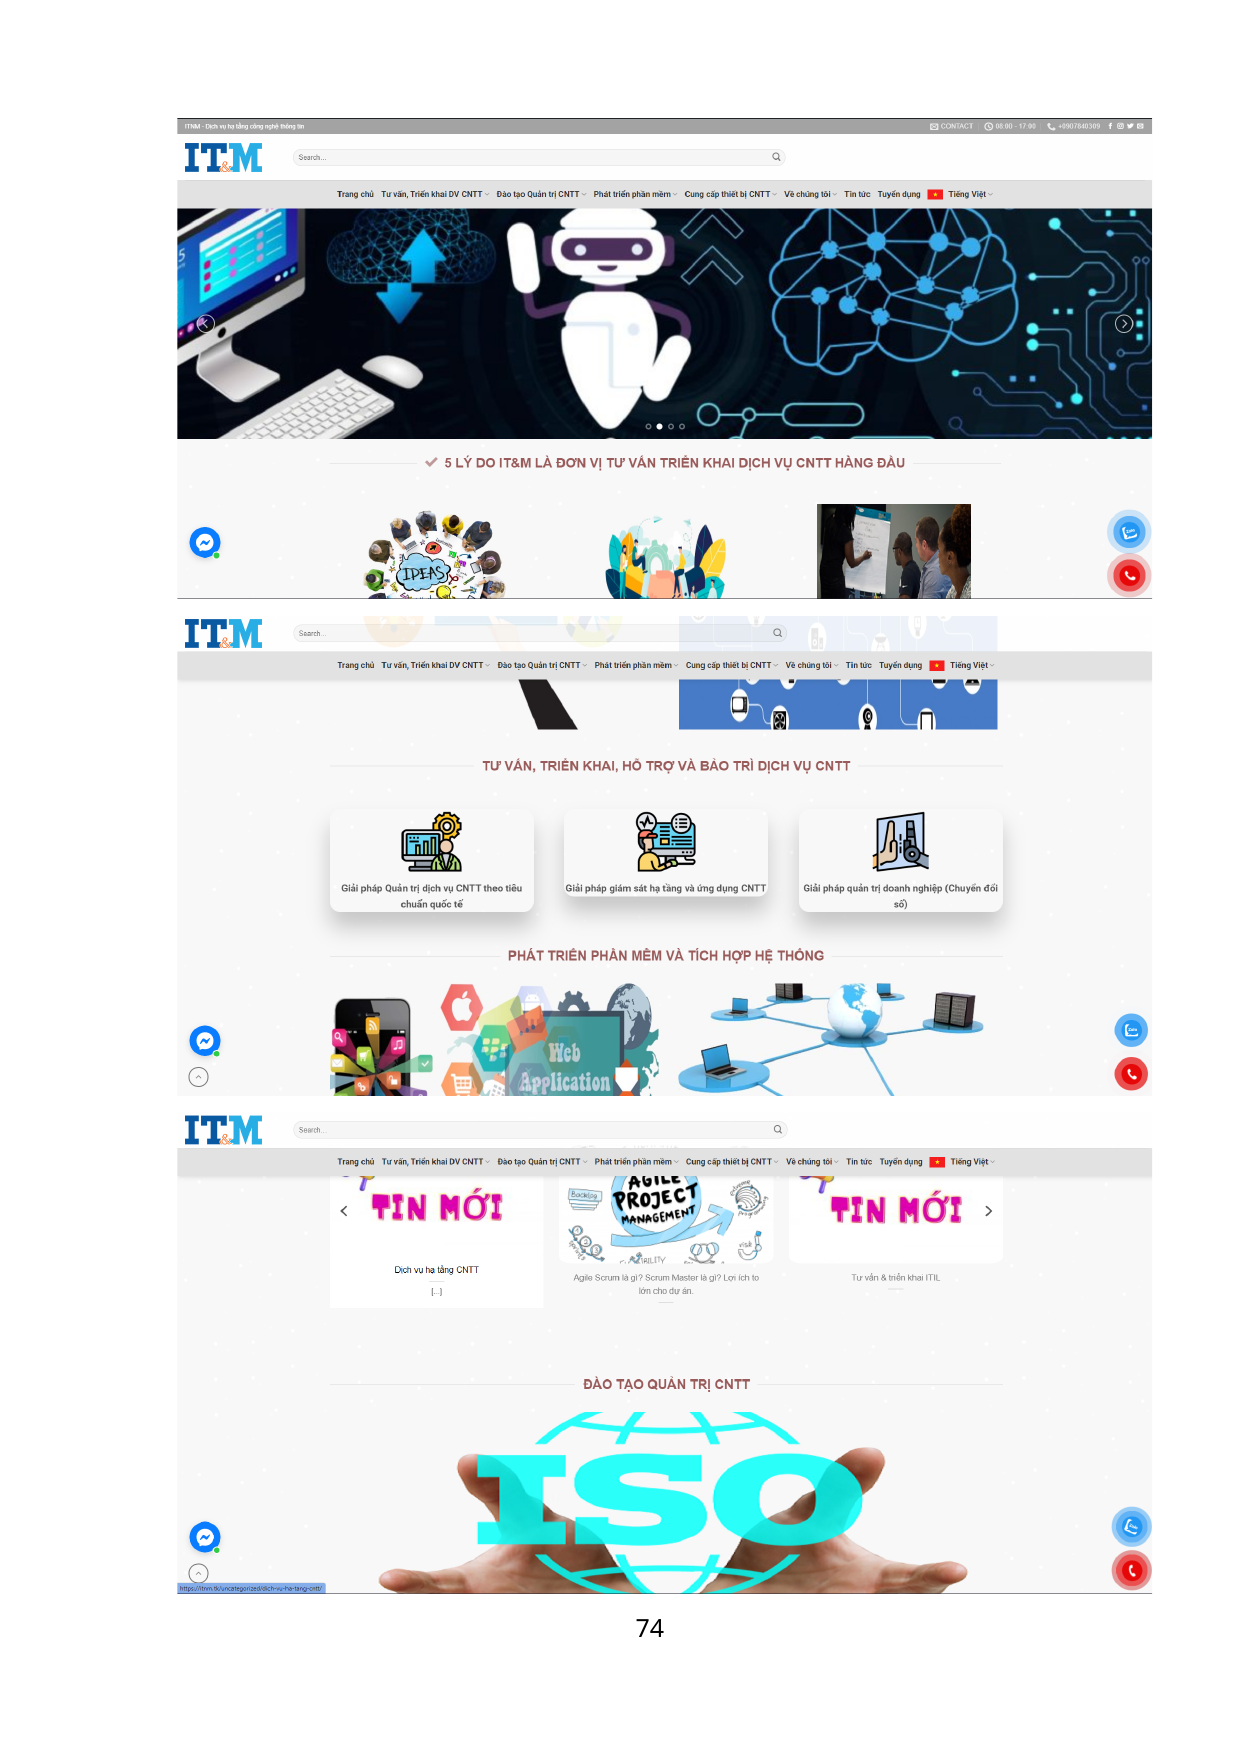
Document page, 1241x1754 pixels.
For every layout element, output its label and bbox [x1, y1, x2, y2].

picture [177, 616, 1153, 1096]
picture [177, 1112, 1153, 1594]
picture [177, 118, 1153, 599]
